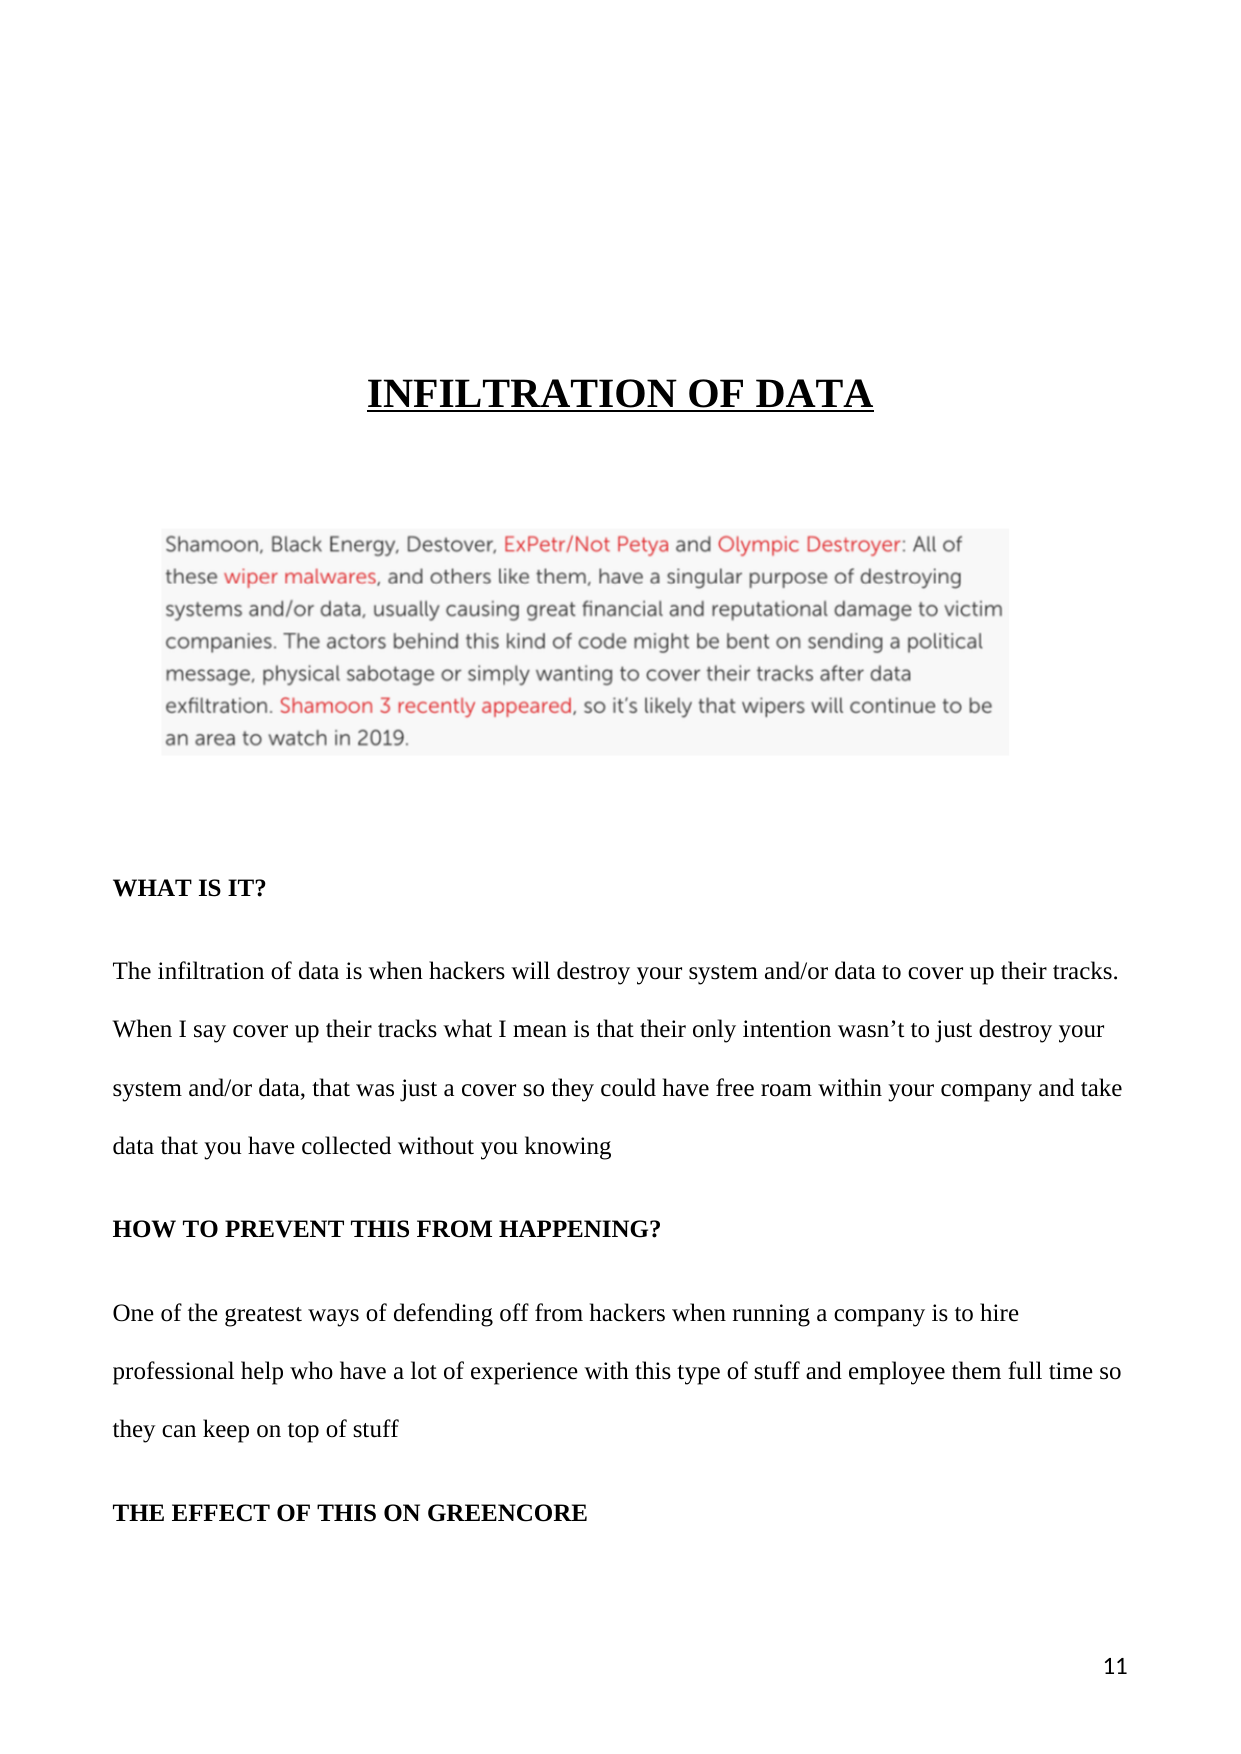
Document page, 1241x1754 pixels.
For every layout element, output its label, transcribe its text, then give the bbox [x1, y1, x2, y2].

text WHAT IS IT? [112, 843, 1128, 901]
text HOW TO PREVENT THIS FROM HAPPENING? [112, 1185, 1128, 1243]
text The infiltration of data is when hackers will destroy your system and/or data to cover up their tracks. When I say cover up their tracks what I mean is that their only intention wasn’t to just destroy your system and/or data, that was just a cover so they could have free roam within your company and take data that you have collected without you knowing [112, 926, 1128, 1160]
text INFILTRATION OF DATA [112, 368, 1128, 416]
text One of the greatest ways of defending off from hackers when running a company is to hire professional help who have a lot of experience with this type of stuff and employee them full time so they can keep on top of stuff [112, 1268, 1128, 1443]
text THE EFFECT OF THIS ON GREENCORE [112, 1468, 1128, 1526]
picture [159, 525, 1010, 756]
